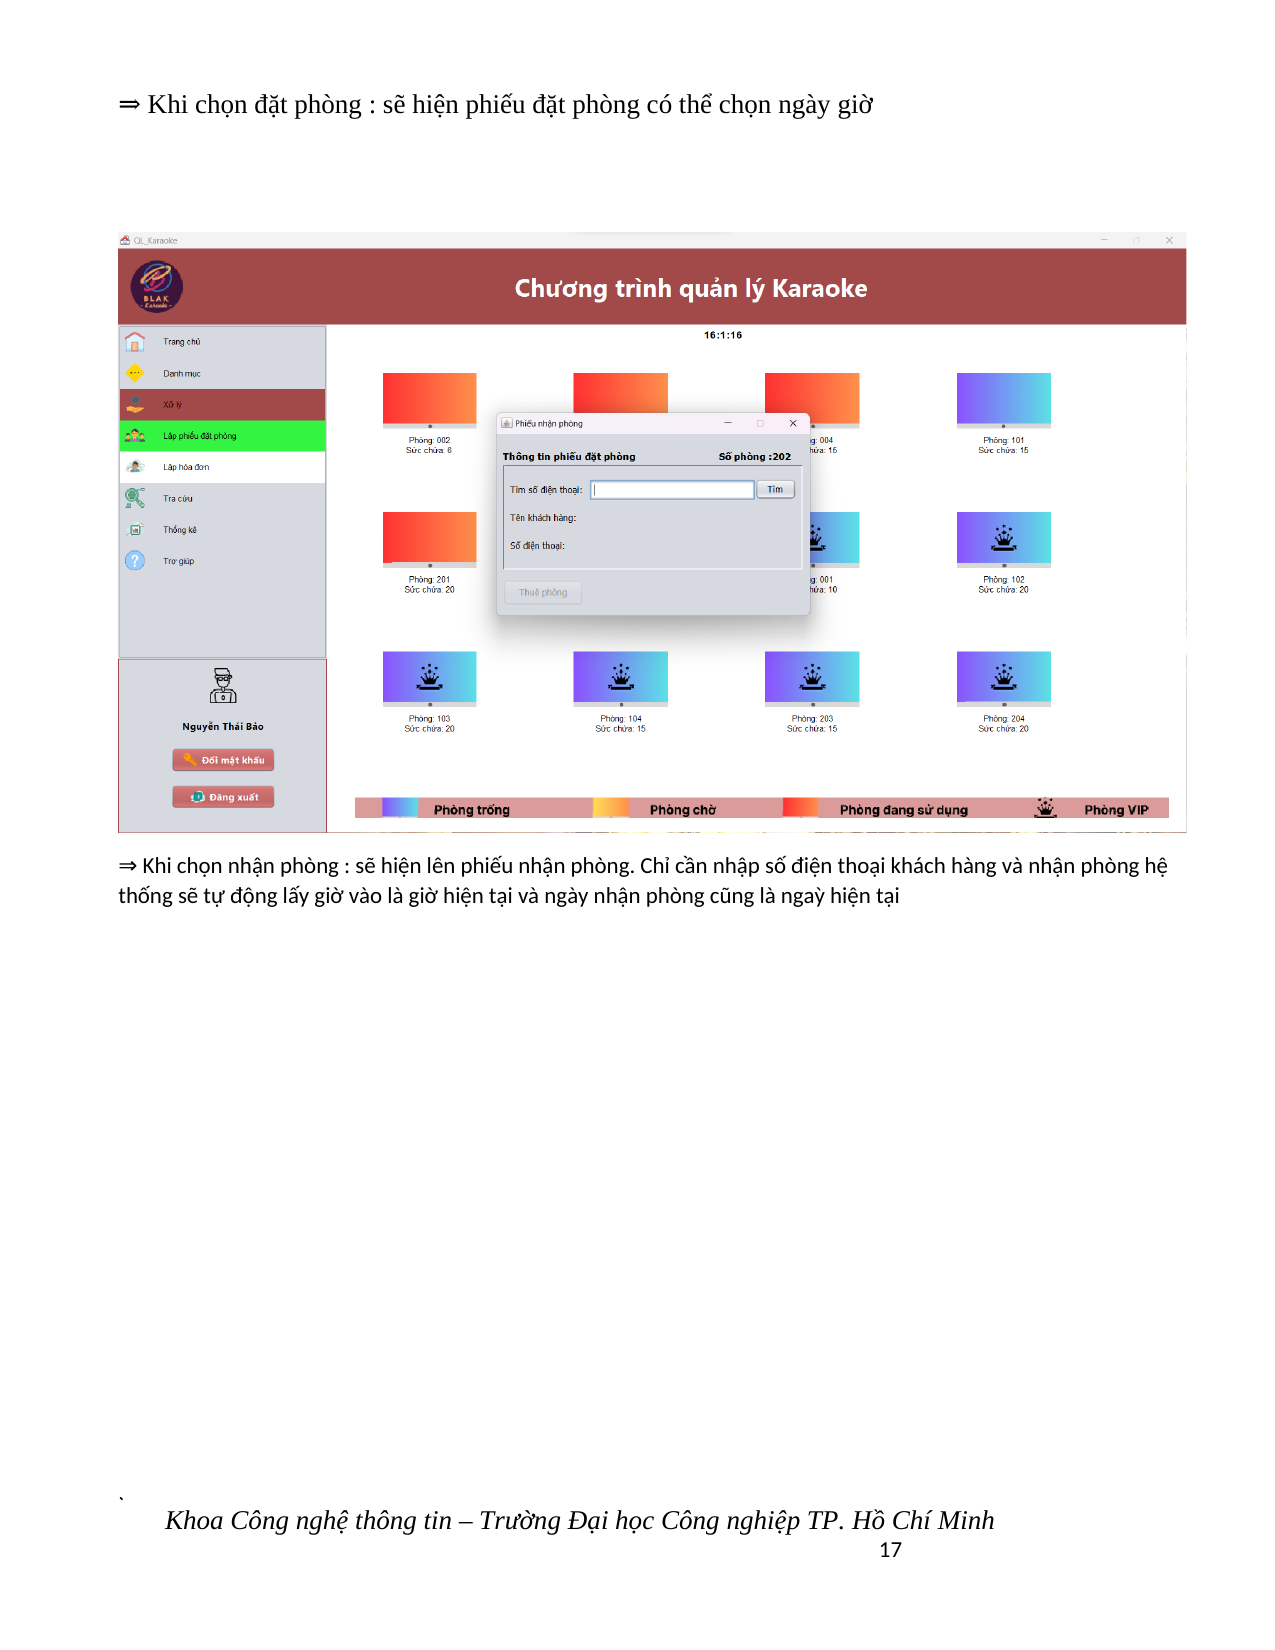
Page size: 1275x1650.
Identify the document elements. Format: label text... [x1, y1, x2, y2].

text ⇒ Khi chọn đặt phòng : sẽ hiện phiếu đặt phòng có thể chọn ngày giờ [118, 89, 1186, 120]
picture [118, 232, 1187, 833]
text ⇒ Khi chọn nhận phòng : sẽ hiện lên phiếu nhận phòng. Chỉ cần nhập số điện thoại khách hàng và nhận phòng hệ thống sẽ tự động lấy giờ vào là giờ hiện tại và ngày nhận phòng cũng là ngaỳ hiện tại [118, 851, 1186, 910]
